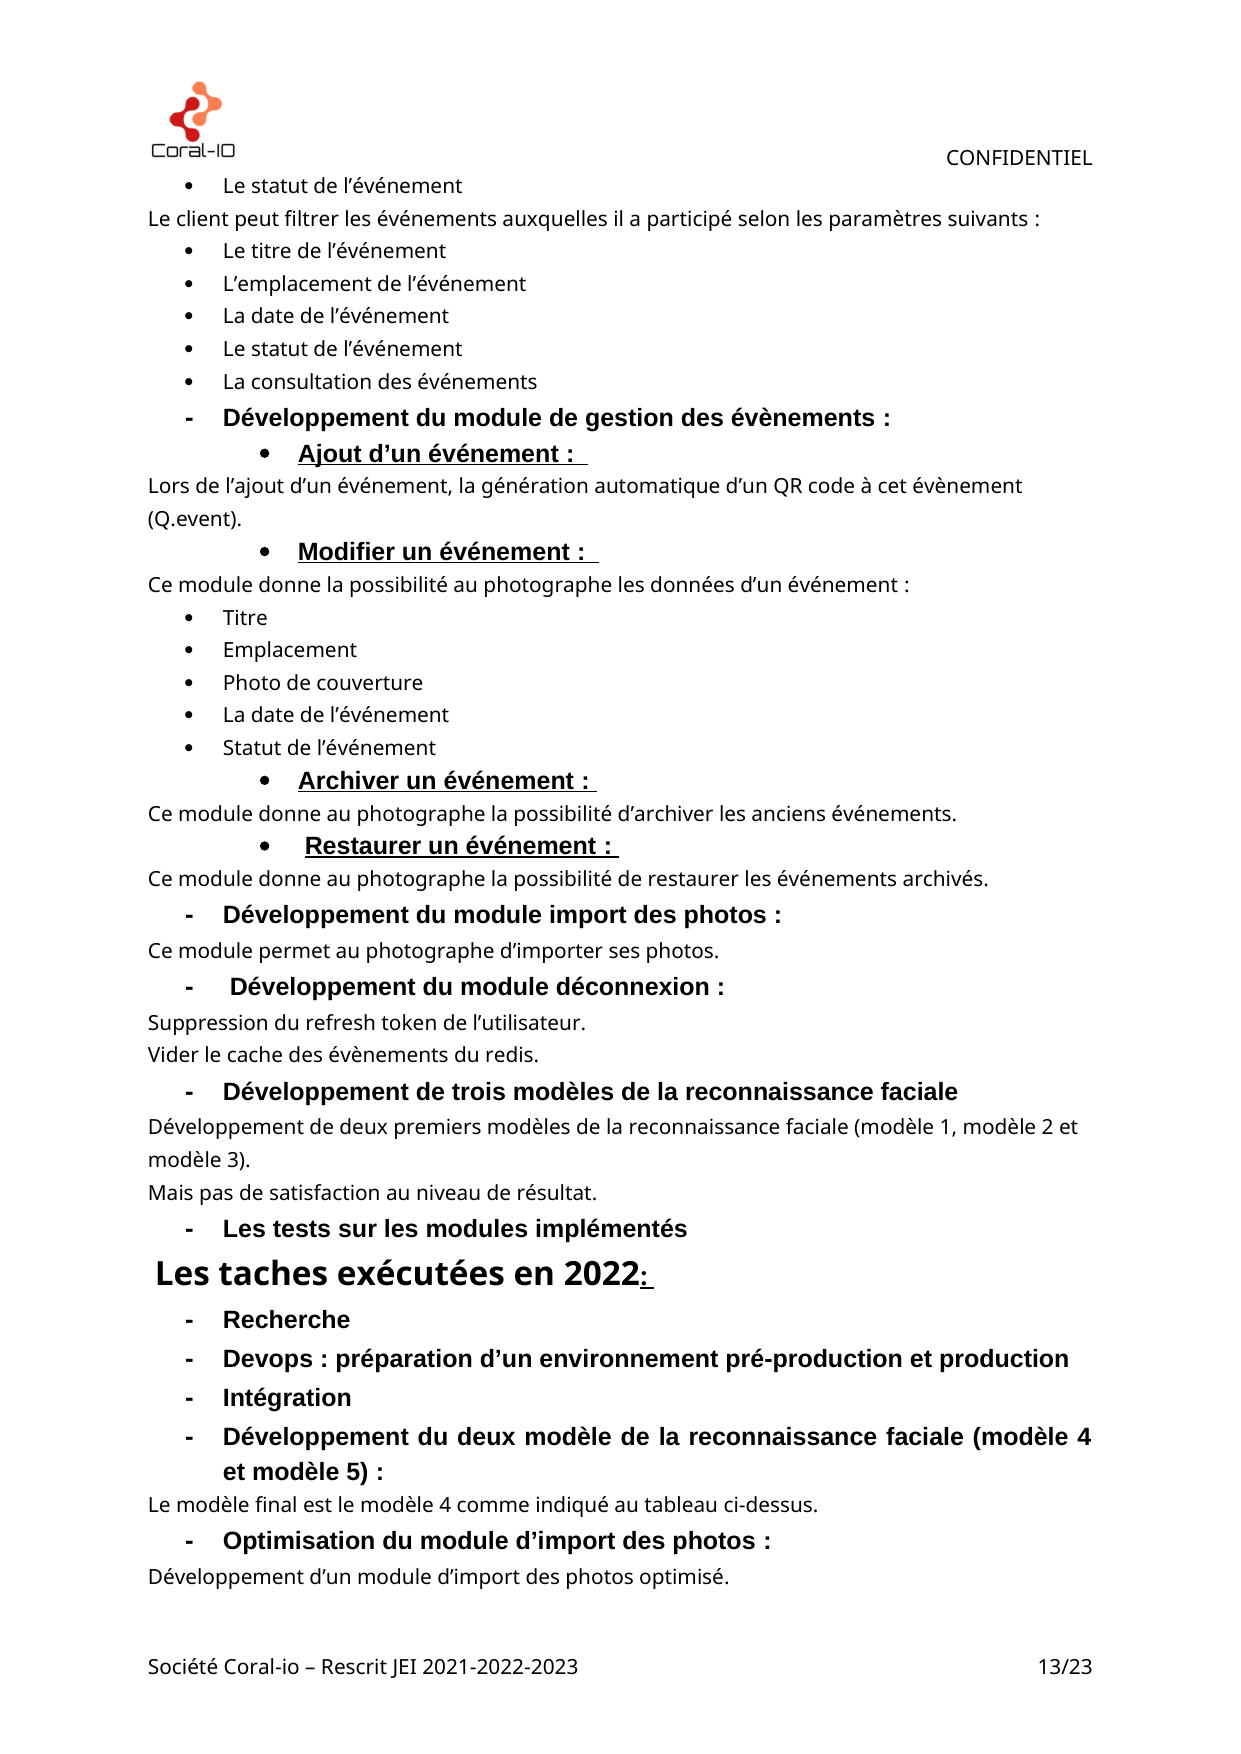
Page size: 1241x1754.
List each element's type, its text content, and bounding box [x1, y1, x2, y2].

text Lors de l’ajout d’un événement, la génération automatique d’un QR code à cet évènement (Q.event). [148, 472, 1093, 533]
list Le statut de l’événement [185, 334, 1093, 363]
list Archiver un événement : [260, 766, 1093, 794]
list La consultation des événements [185, 367, 1093, 395]
list La date de l’événement [185, 700, 1093, 729]
text Ce module donne au photographe la possibilité d’archiver les anciens événements. [148, 799, 1093, 827]
text Mais pas de satisfaction au niveau de résultat. [148, 1178, 1093, 1206]
list Devops : préparation d’un environnement pré-production et production [185, 1341, 1093, 1375]
list Modifier un événement : [260, 537, 1093, 566]
list Emplacement [185, 635, 1093, 664]
list Optimisation du module d’import des photos : [185, 1523, 1093, 1557]
text Le client peut filtrer les événements auxquelles il a participé selon les paramètres suivants : [148, 204, 1093, 232]
text Suppression du refresh token de l’utilisateur. [148, 1008, 1093, 1036]
list Le titre de l’événement [185, 236, 1093, 265]
list Recherche [185, 1302, 1093, 1336]
list Statut de l’événement [185, 733, 1093, 761]
list L’emplacement de l’événement [185, 269, 1093, 297]
text Ce module permet au photographe d’importer ses photos. [148, 936, 1093, 965]
list Développement du module import des photos : [185, 897, 1093, 931]
list Développement du module de gestion des évènements : [185, 399, 1093, 433]
text Le modèle final est le modèle 4 comme indiqué au tableau ci-dessus. [148, 1490, 1093, 1519]
list La date de l’événement [185, 302, 1093, 330]
list Développement de trois modèles de la reconnaissance faciale [185, 1073, 1093, 1107]
list Photo de couverture [185, 668, 1093, 696]
list Le statut de l’événement [185, 171, 1093, 199]
text Ce module donne au photographe la possibilité de restaurer les événements archivés. [148, 864, 1093, 893]
list Développement du module déconnexion : [185, 969, 1093, 1003]
text Développement d’un module d’import des photos optimisé. [148, 1562, 1093, 1591]
text Développement de deux premiers modèles de la reconnaissance faciale (modèle 1, modèle 2 et modèle 3). [148, 1112, 1093, 1173]
text Vider le cache des évènements du redis. [148, 1041, 1093, 1069]
picture [147, 73, 239, 165]
list Intégration [185, 1380, 1093, 1414]
list Titre [185, 603, 1093, 631]
list Ajout d’un événement : [260, 438, 1093, 467]
text Ce module donne la possibilité au photographe les données d’un événement : [148, 570, 1093, 598]
list Restaurer un événement : [260, 831, 1093, 860]
list Développement du deux modèle de la reconnaissance faciale (modèle 4 et modèle 5) : [185, 1419, 1093, 1486]
list Les tests sur les modules implémentés [185, 1210, 1093, 1244]
text Les taches exécutées en 2022: [148, 1249, 1093, 1295]
